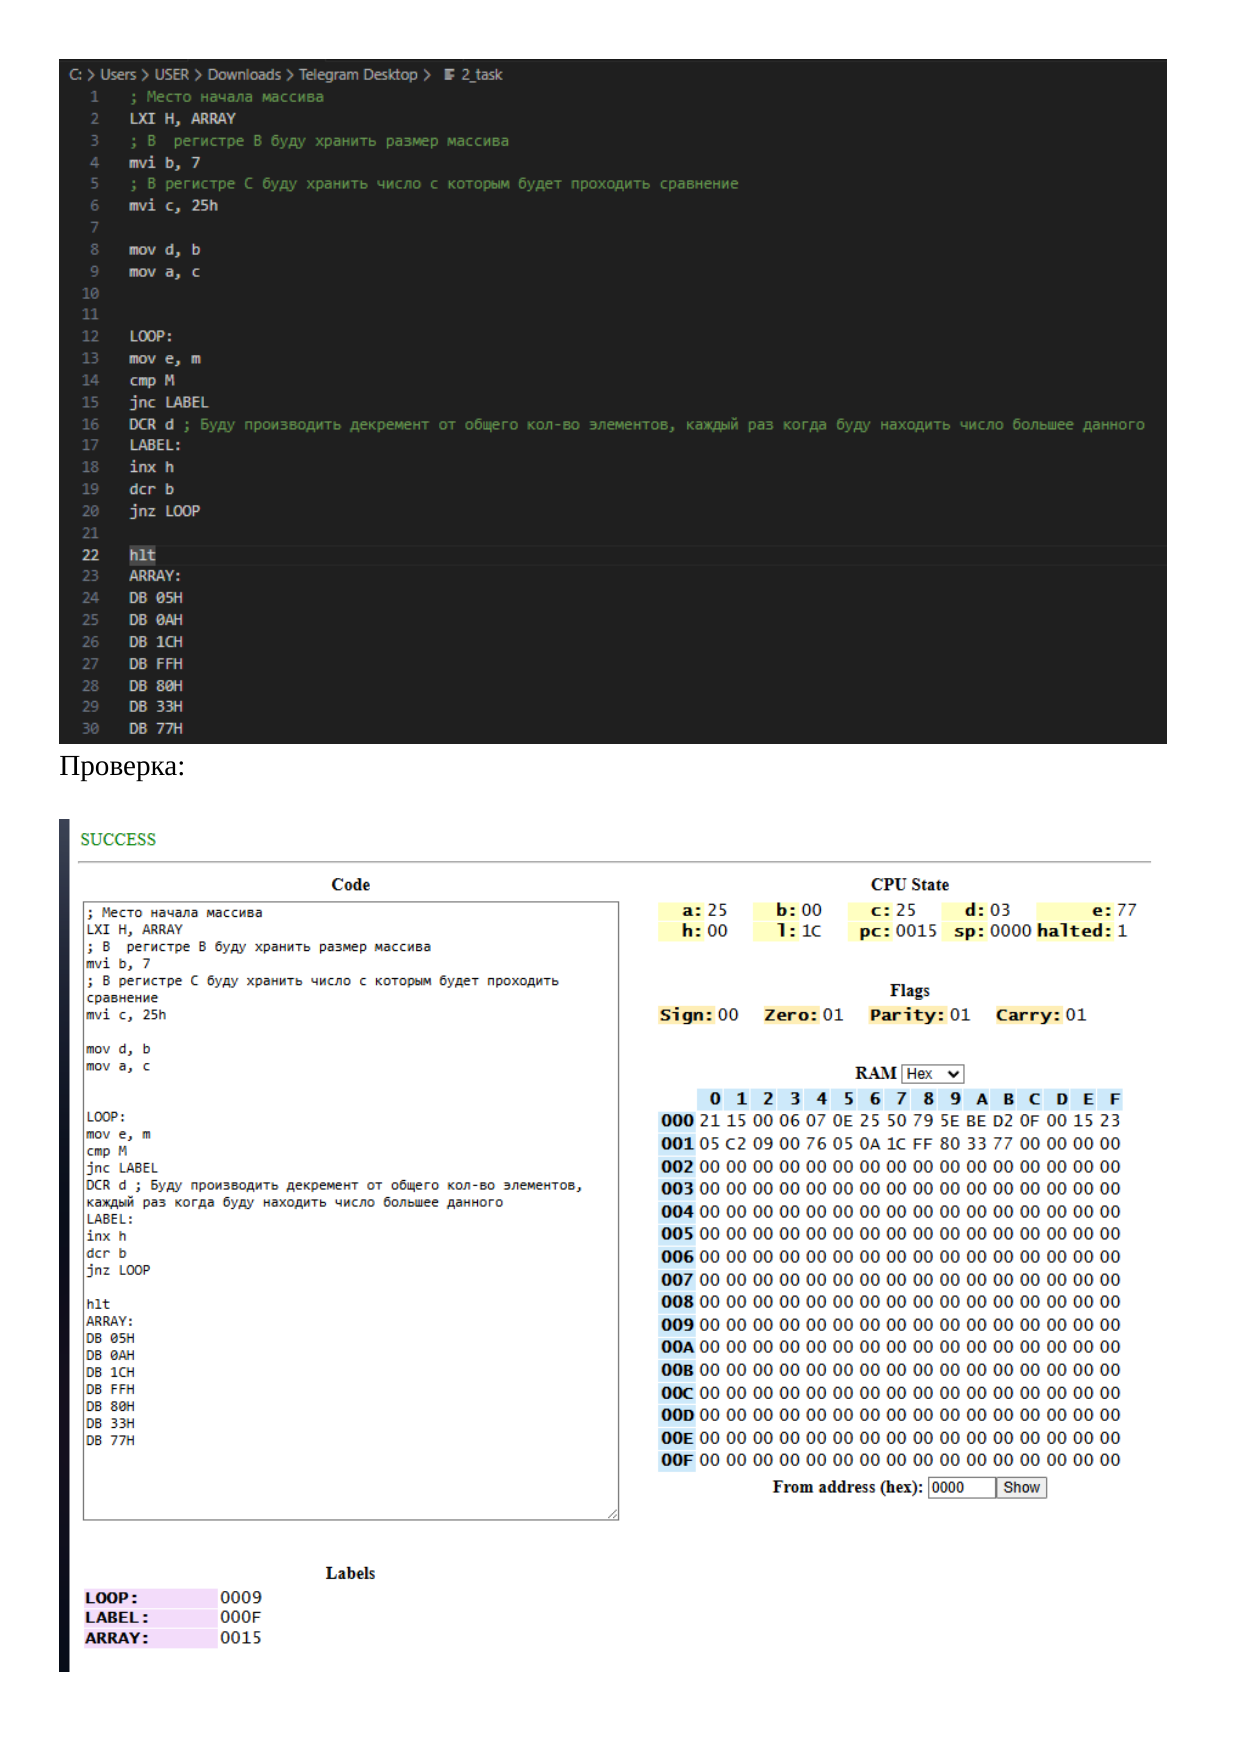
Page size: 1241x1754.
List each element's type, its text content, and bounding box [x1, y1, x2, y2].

picture [59, 819, 1152, 1672]
picture [59, 59, 1167, 744]
text Проверка: [59, 748, 1181, 781]
